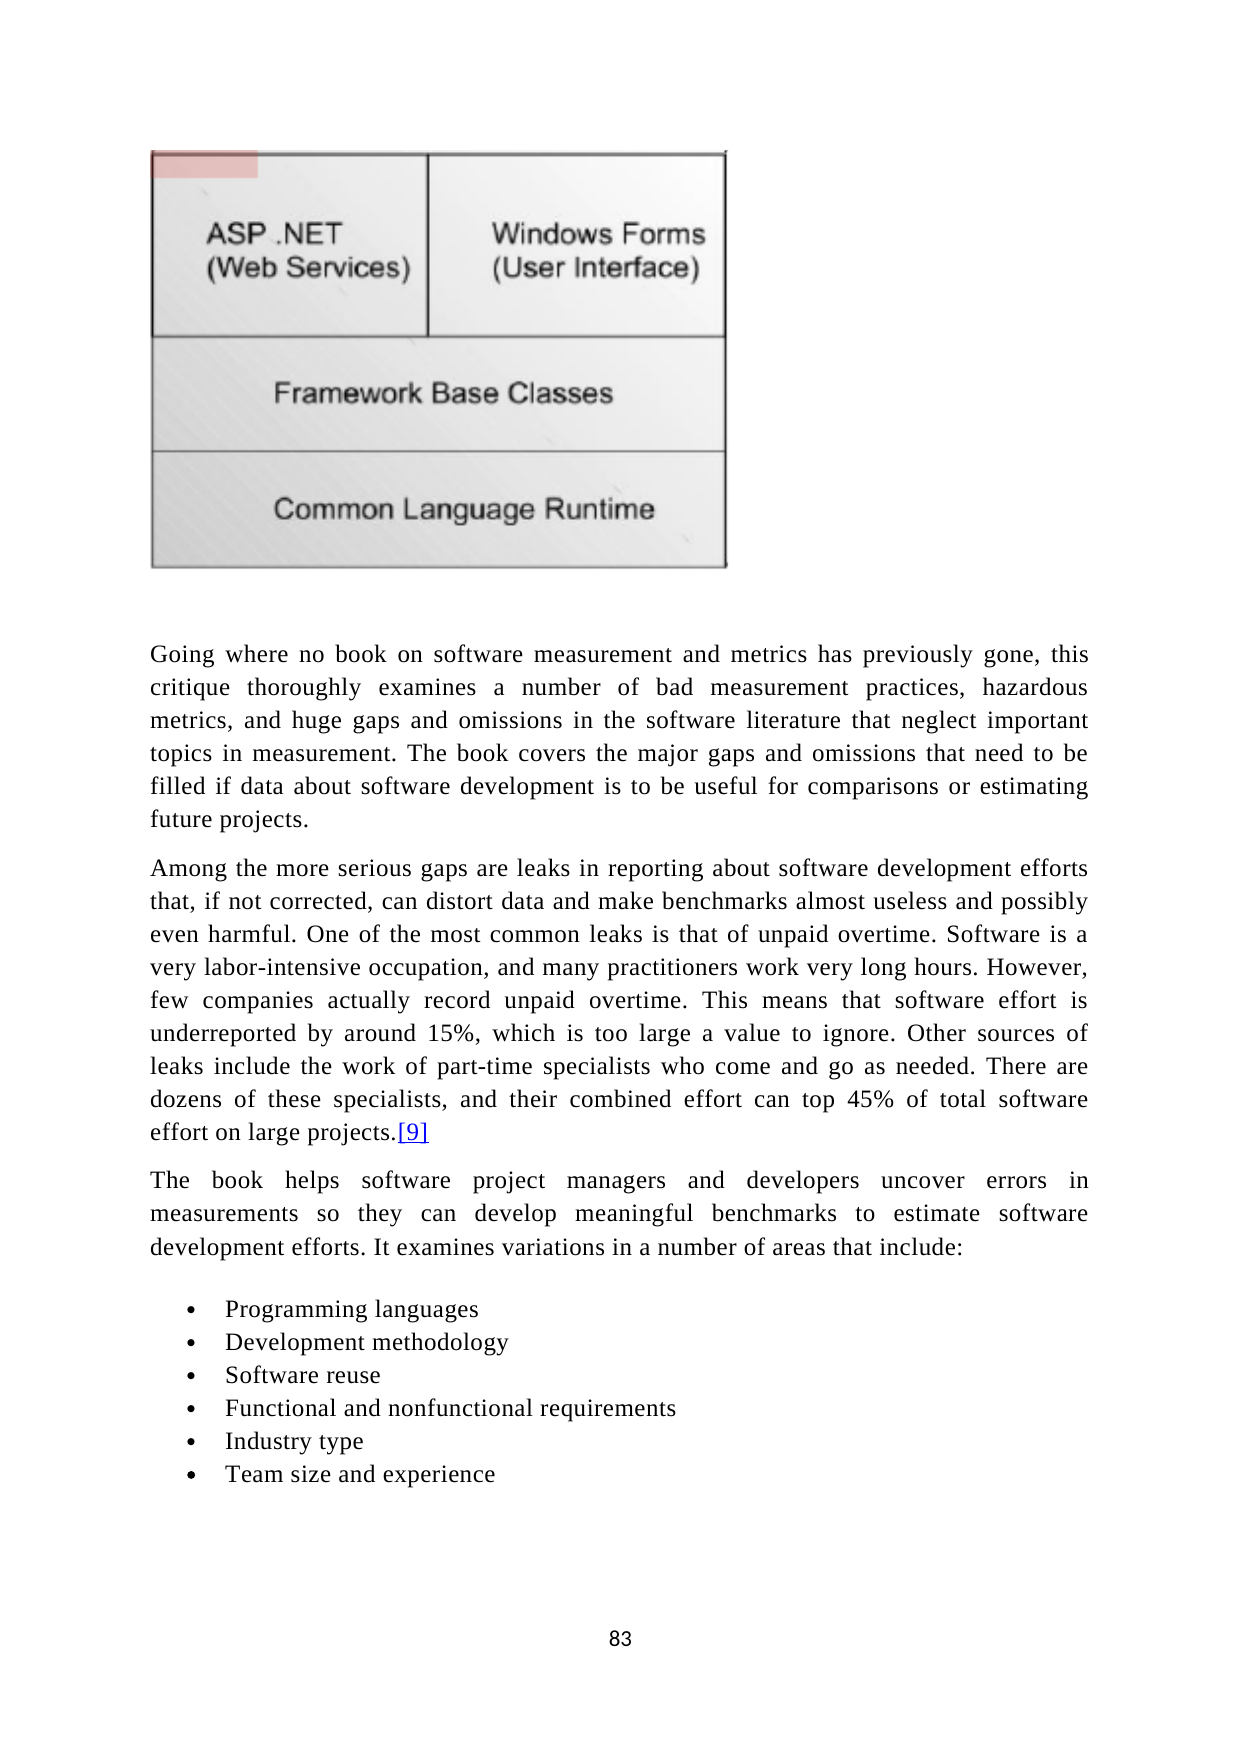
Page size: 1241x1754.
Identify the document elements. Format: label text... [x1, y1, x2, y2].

list Programming languages [187, 1294, 1090, 1322]
list Development methodology [187, 1327, 1090, 1356]
picture [150, 150, 729, 575]
list Team size and experience [187, 1459, 1090, 1488]
text Among the more serious gaps are leaks in reporting about software development efforts that, if not corrected, can distort data and make benchmarks almost useless and possibly even harmful. One of the most common leaks is that of unpaid overtime. Software is a very labor-intensive occupation, and many practitioners work very long hours. However, few companies actually record unpaid overtime. This means that software effort is underreported by around 15%, which is too large a value to ignore. Other sources of leaks include the work of part-time specialists who come and go as needed. There are dozens of these specialists, and their combined effort can top 45% of total software effort on large projects.[9] [150, 853, 1090, 1146]
list Industry type [187, 1426, 1090, 1454]
text Going where no book on software measurement and metrics has previously gone, this critique thoroughly examines a number of bad measurement practices, hazardous metrics, and huge gaps and omissions in the software literature that neglect important topics in measurement. The book covers the major gaps and omissions that need to be filled if data about software development is to be useful for comparisons or estimating future projects. [150, 639, 1090, 833]
list Software reuse [187, 1360, 1090, 1388]
list Functional and nonfunctional requirements [187, 1393, 1090, 1422]
text The book helps software project managers and developers uncover errors in measurements so they can develop meaningful benchmarks to estimate software development efforts. It examines variations in a number of areas that include: [150, 1166, 1090, 1260]
